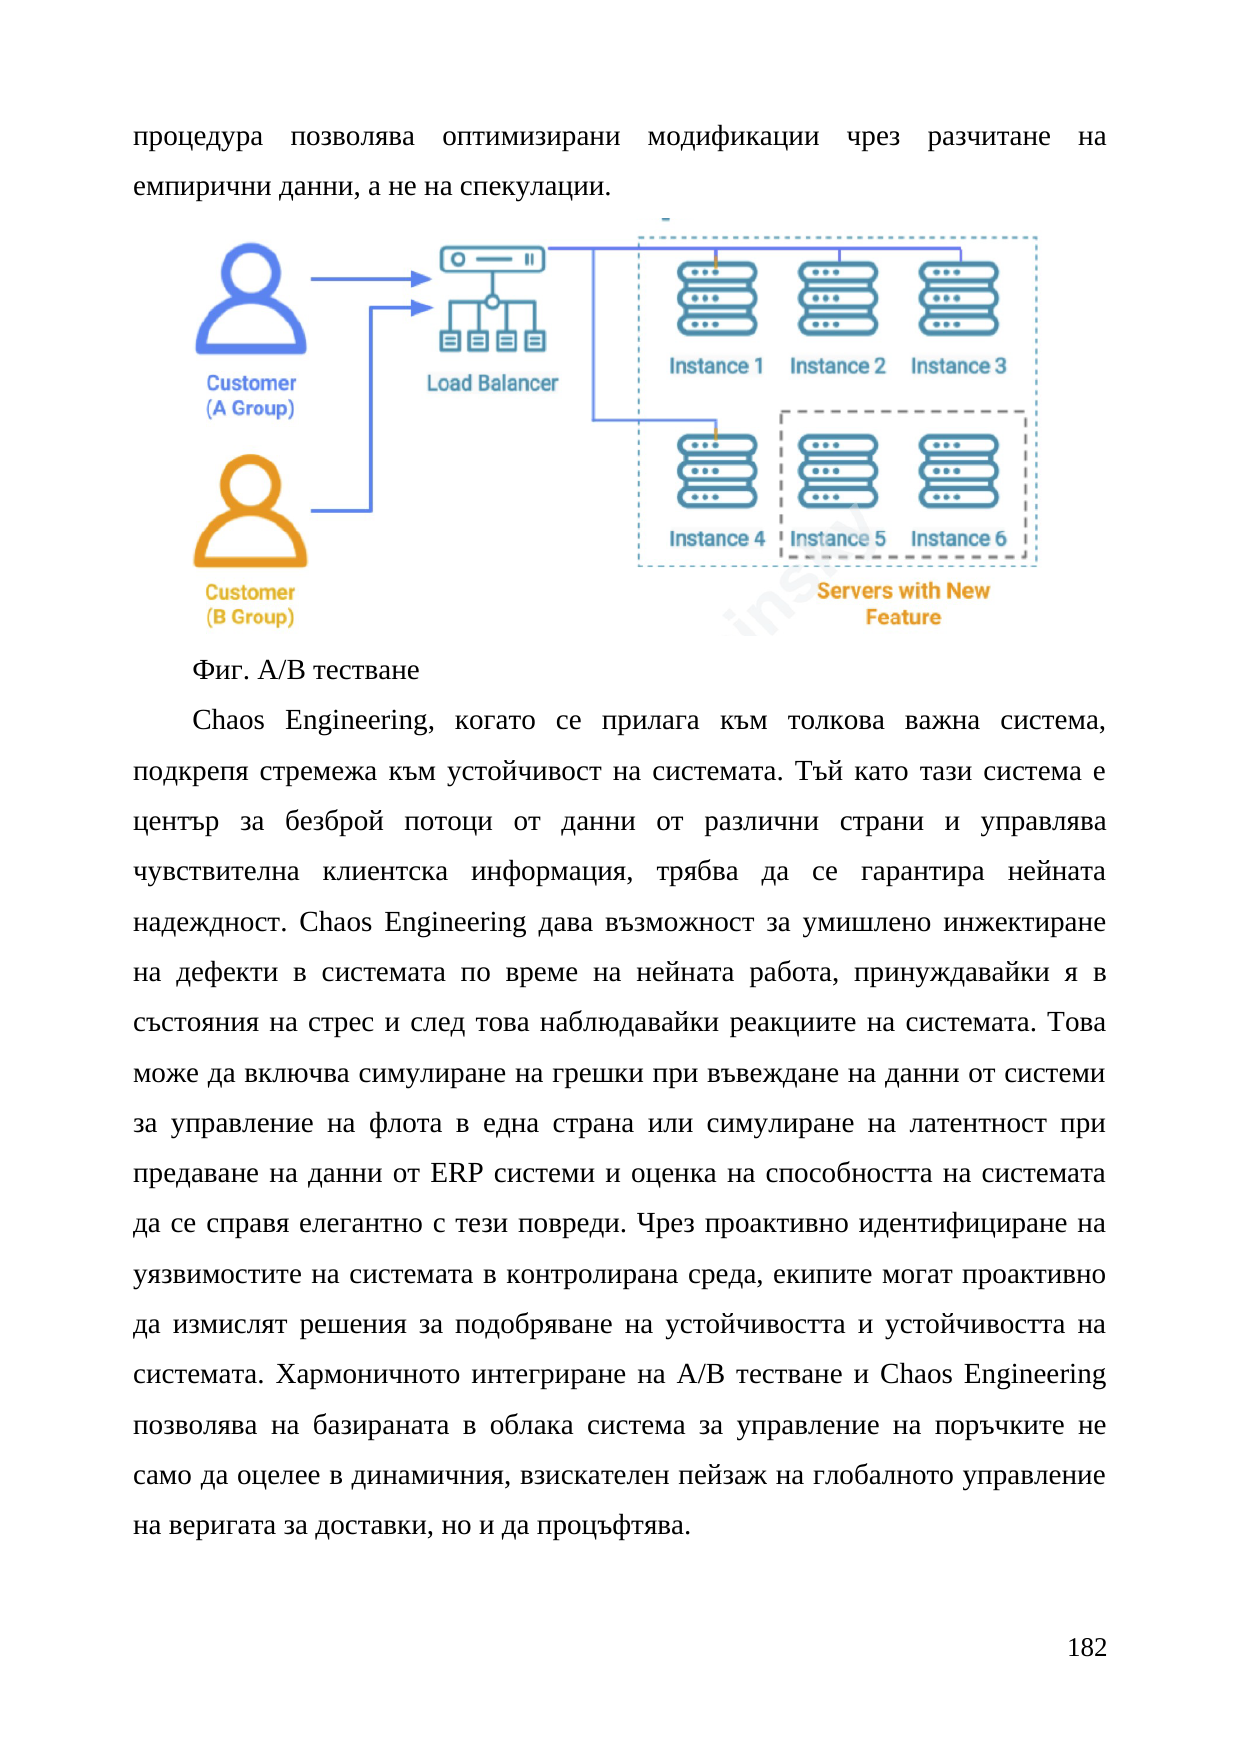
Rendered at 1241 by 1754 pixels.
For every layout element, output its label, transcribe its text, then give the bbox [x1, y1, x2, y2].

text Фиг. A/B тестване [133, 652, 1107, 686]
text Chaos Engineering, когато се прилага към толкова важна система, подкрепя стремежа към устойчивост на системата. Тъй като тази система е център за безброй потоци от данни от различни страни и управлява чувствителна клиентска информация, трябва да се гарантира нейната надеждност. Chaos Engineering дава възможност за умишлено инжектиране на дефекти в системата по време на нейната работа, принуждавайки я в състояния на стрес и след това наблюдавайки реакциите на системата. Това може да включва симулиране на грешки при въвеждане на данни от системи за управление на флота в една страна или симулиране на латентност при предаване на данни от ERP системи и оценка на способността на системата да се справя елегантно с тези повреди. Чрез проактивно идентифициране на уязвимостите на системата в контролирана среда, екипите могат проактивно да измислят решения за подобряване на устойчивостта и устойчивостта на системата. Хармоничното интегриране на A/B тестване и Chaos Engineering позволява на базираната в облака система за управление на поръчките не само да оцелее в динамичния, взискателен пейзаж на глобалното управление на веригата за доставки, но и да процъфтява. [133, 702, 1107, 1541]
picture [192, 218, 1045, 636]
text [133, 118, 1107, 202]
